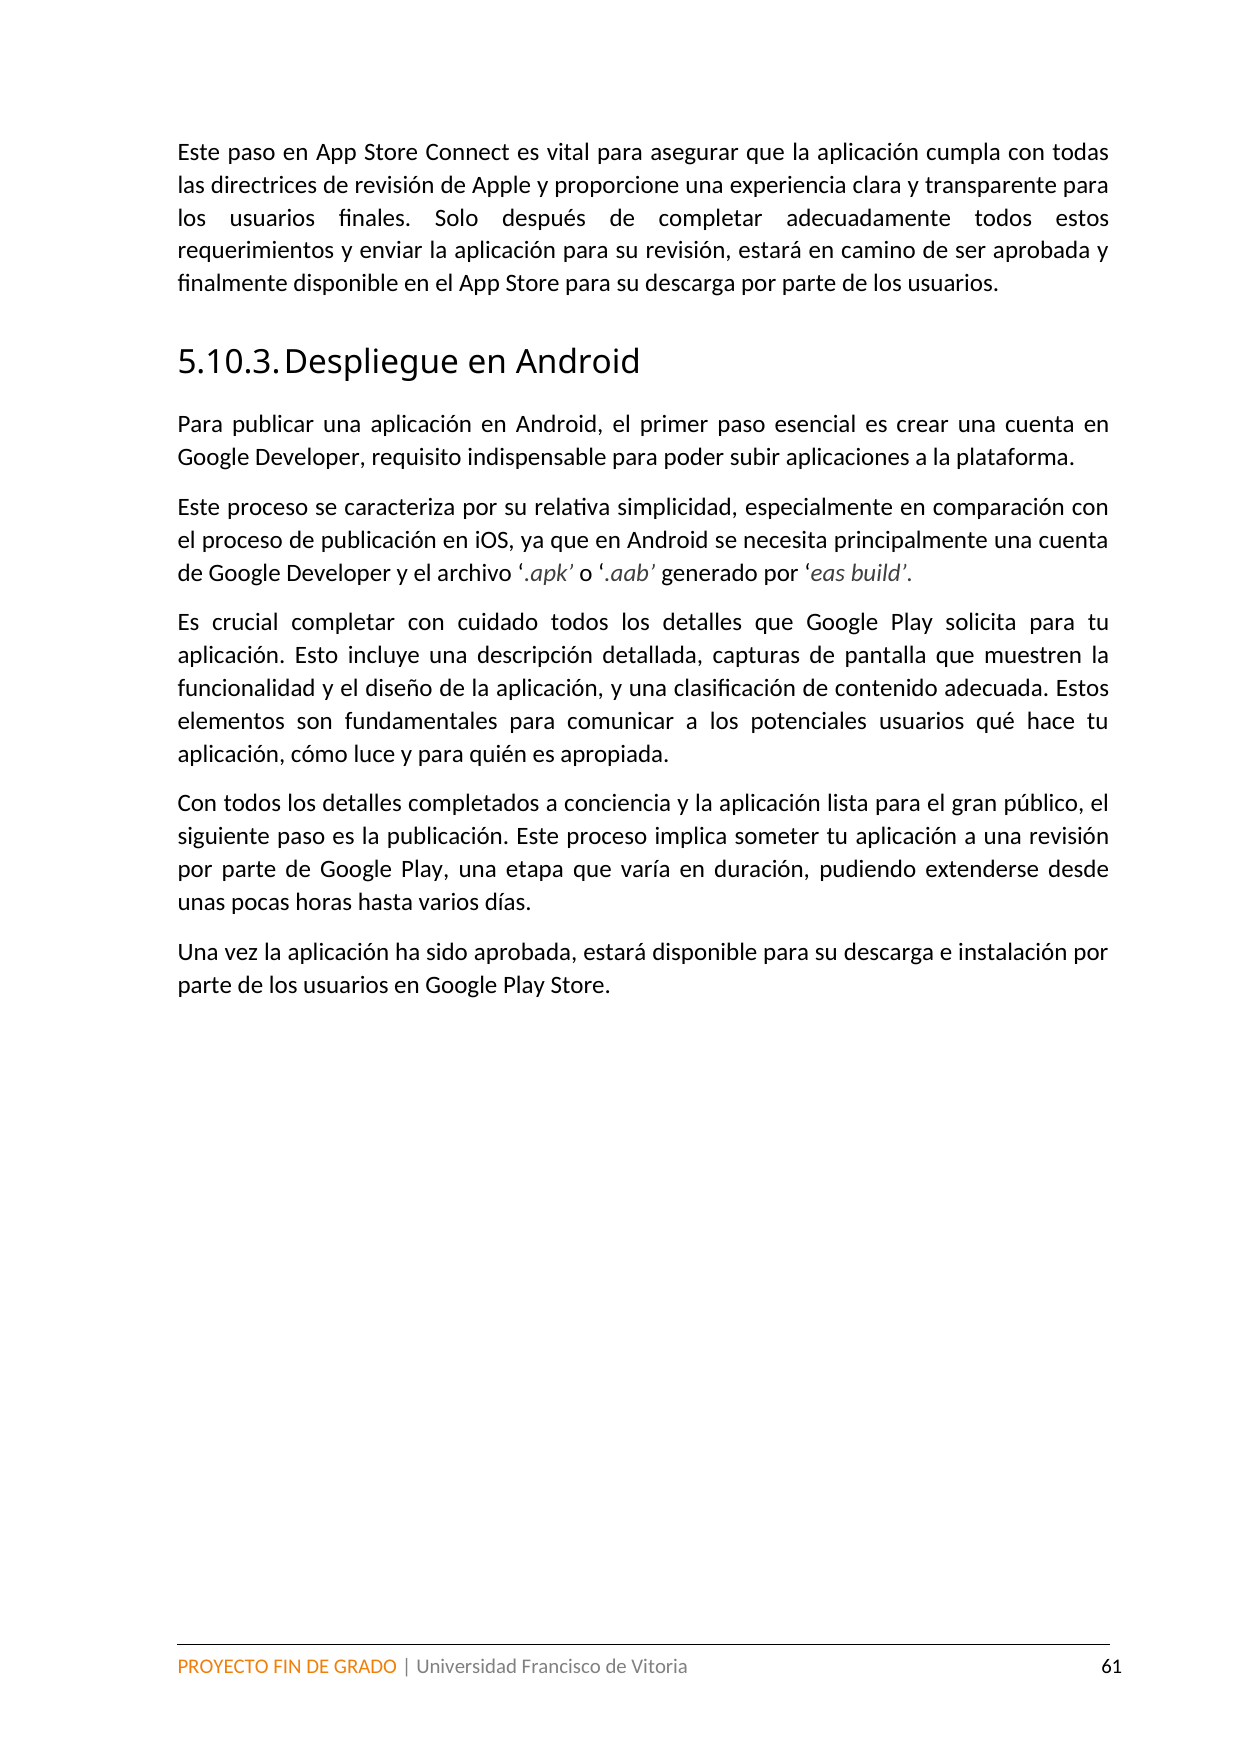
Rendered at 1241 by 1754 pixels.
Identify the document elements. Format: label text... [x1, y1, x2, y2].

text Una vez la aplicación ha sido aprobada, estará disponible para su descarga e instalación por parte de los usuarios en Google Play Store. [177, 936, 1110, 999]
text Este paso en App Store Connect es vital para asegurar que la aplicación cumpla con todas las directrices de revisión de Apple y proporcione una experiencia clara y transparente para los usuarios finales. Solo después de completar adecuadamente todos estos requerimientos y enviar la aplicación para su revisión, estará en camino de ser aprobada y finalmente disponible en el App Store para su descarga por parte de los usuarios. [177, 136, 1110, 298]
text Es crucial completar con cuidado todos los detalles que Google Play solicita para tu aplicación. Esto incluye una descripción detallada, capturas de pantalla que muestren la funcionalidad y el diseño de la aplicación, y una clasificación de contenido adecuada. Estos elementos son fundamentales para comunicar a los potenciales usuarios qué hace tu aplicación, cómo luce y para quién es apropiada. [177, 606, 1110, 768]
text Este proceso se caracteriza por su relativa simplicidad, especialmente en comparación con el proceso de publicación en iOS, ya que en Android se necesita principalmente una cuenta de Google Developer y el archivo ‘.apk’ o ‘.aab’ generado por ‘eas build’. [177, 491, 1110, 587]
subtitle Despliegue en Android [177, 338, 1110, 383]
text Para publicar una aplicación en Android, el primer paso esencial es crear una cuenta en Google Developer, requisito indispensable para poder subir aplicaciones a la plataforma. [177, 408, 1110, 472]
text Con todos los detalles completados a conciencia y la aplicación lista para el gran público, el siguiente paso es la publicación. Este proceso implica someter tu aplicación a una revisión por parte de Google Play, una etapa que varía en duración, pudiendo extenderse desde unas pocas horas hasta varios días. [177, 787, 1110, 917]
